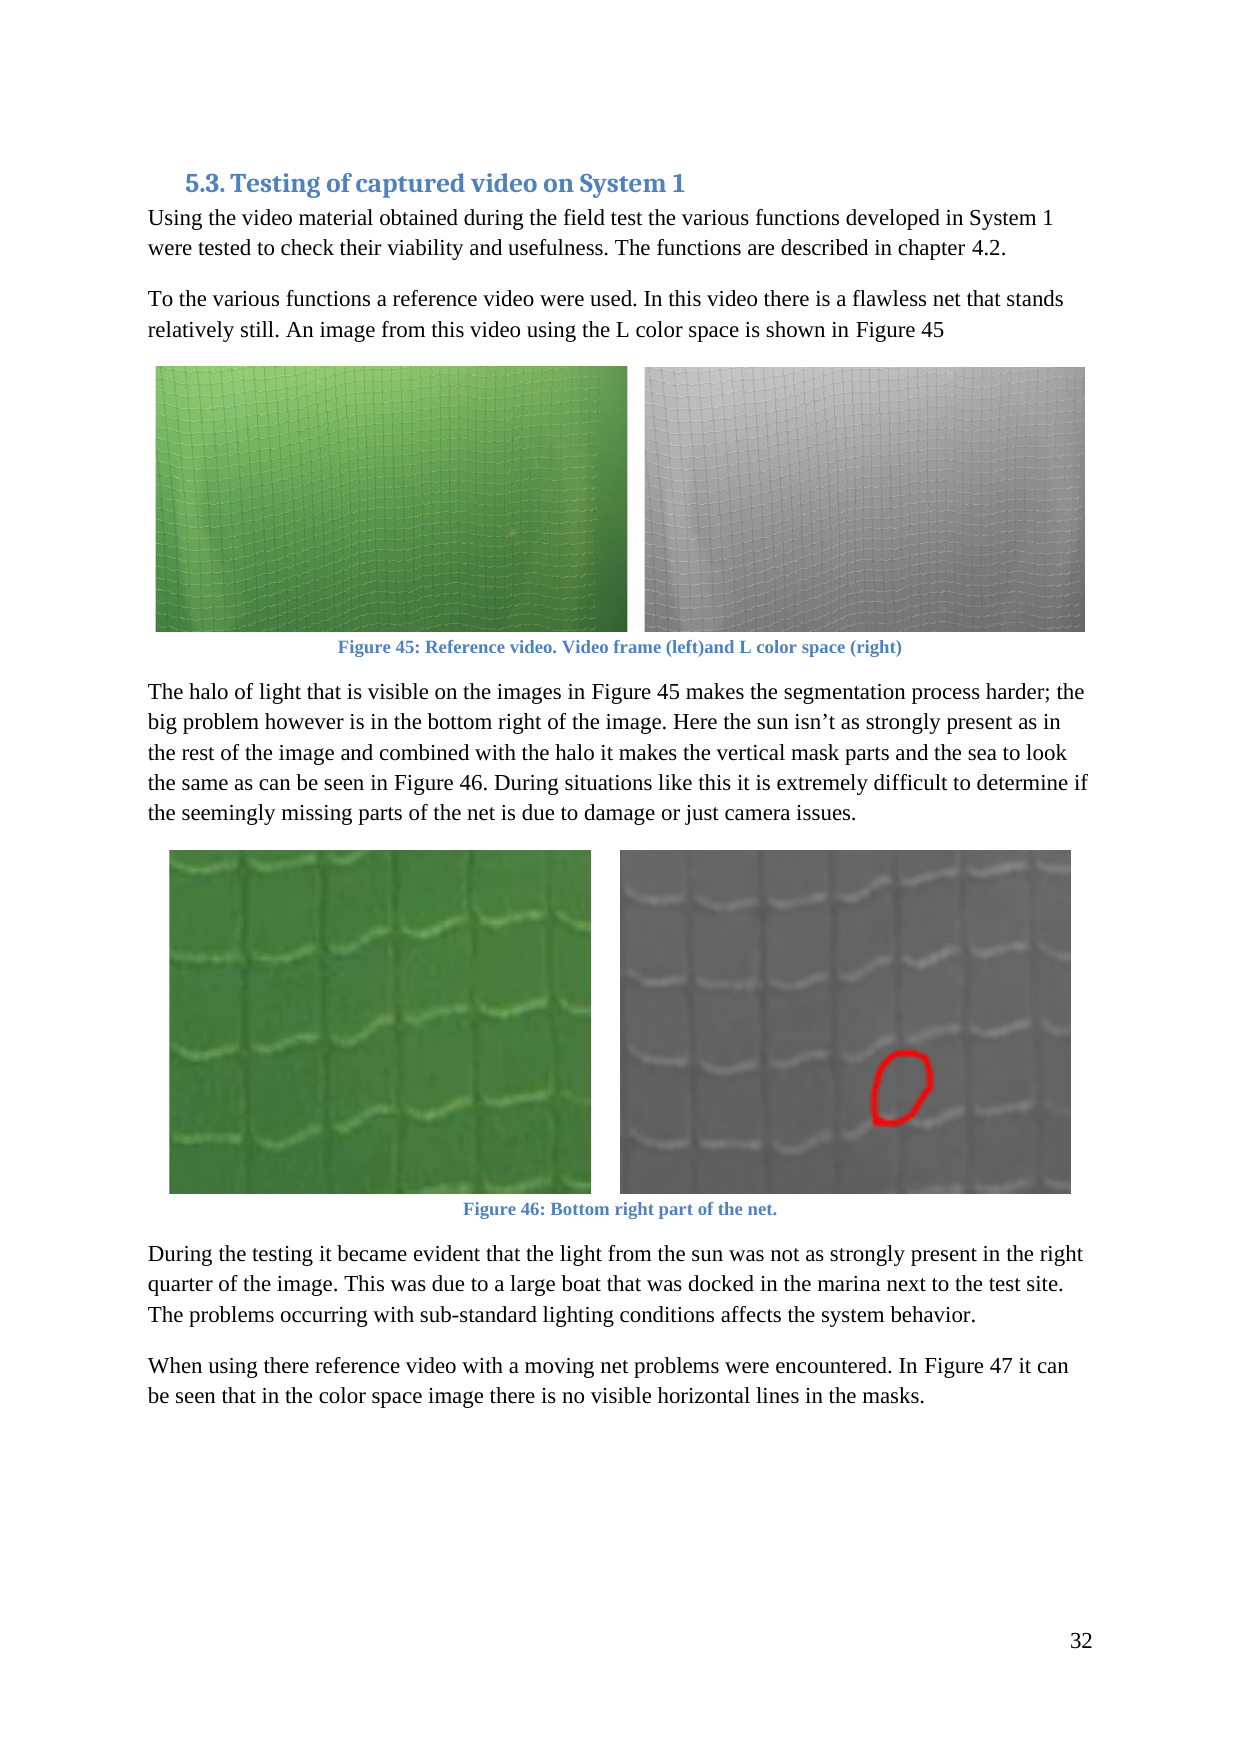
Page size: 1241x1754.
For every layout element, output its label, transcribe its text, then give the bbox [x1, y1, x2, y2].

picture [155, 366, 628, 632]
text When using there reference video with a moving net problems were encountered. In Figure 51 it can be seen that in the color space image there is no visible horizontal lines in the masks. [148, 1352, 1093, 1408]
picture [644, 367, 1085, 632]
text During the testing it became evident that the light from the sun was not as strongly present in the right quarter of the image. This was due to a large boat that was docked in the marina next to the test site. The problems occurring with sub-standard lighting conditions affects the system behavior. [148, 1240, 1093, 1327]
picture [620, 850, 1071, 1194]
text Using the video material obtained during the field test the various functions developed in System 1 were tested to check their viability and usefulness. The functions are described in chapter 4.2. [148, 204, 1093, 261]
text The halo of light that is visible on the images in Figure 47 makes the segmentation process harder; the big problem however is in the bottom right of the image. Here the sun isn’t as strongly present as in the rest of the image and combined with the halo it makes the vertical mask parts and the sea to look the same as can be seen in Figure 48. During situations like this it is extremely difficult to determine if the seemingly missing parts of the net is due to damage or just camera issues. [148, 678, 1093, 825]
subtitle Testing of captured video on System 1 [185, 168, 1093, 199]
picture [169, 850, 592, 1194]
text To the various functions a reference video were used. In this video there is a flawless net that stands relatively still. An image from this video using the L color space is shown in Figure 47 [148, 285, 1093, 342]
text Figure 46: Bottom right part of the net. [148, 1198, 1093, 1219]
text Figure 45: Reference video. Video frame (left)and L color space (right) [148, 636, 1093, 657]
